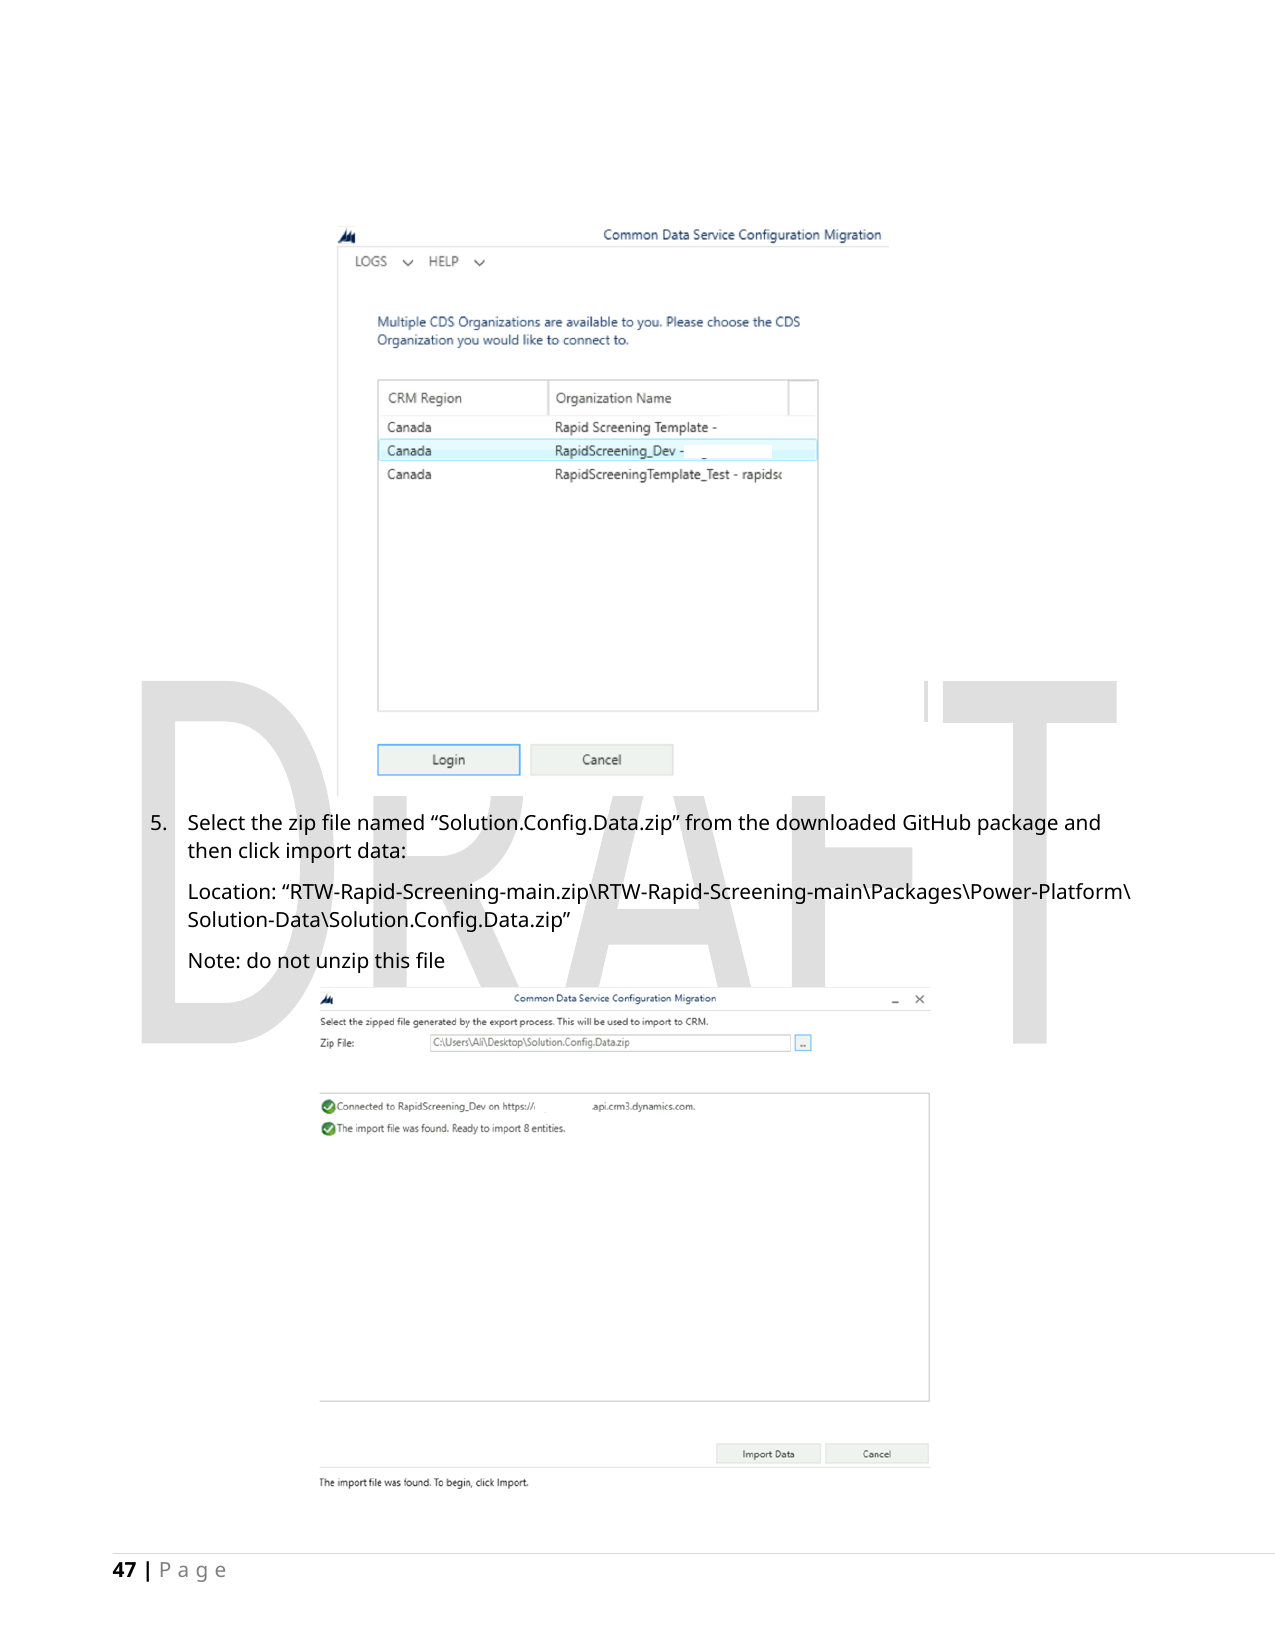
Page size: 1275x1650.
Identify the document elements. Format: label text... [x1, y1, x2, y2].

text Note: do not unzip this file [187, 946, 1146, 975]
picture [319, 987, 939, 1491]
list Select the zip file named “Solution.Config.Data.zip” from the downloaded GitHub package and then click import data: [150, 808, 1146, 864]
picture [334, 225, 925, 796]
text Location: “RTW-Rapid-Screening-main.zip\RTW-Rapid-Screening-main\Packages\Power-Platform\Solution-Data\Solution.Config.Data.zip” [187, 877, 1146, 934]
